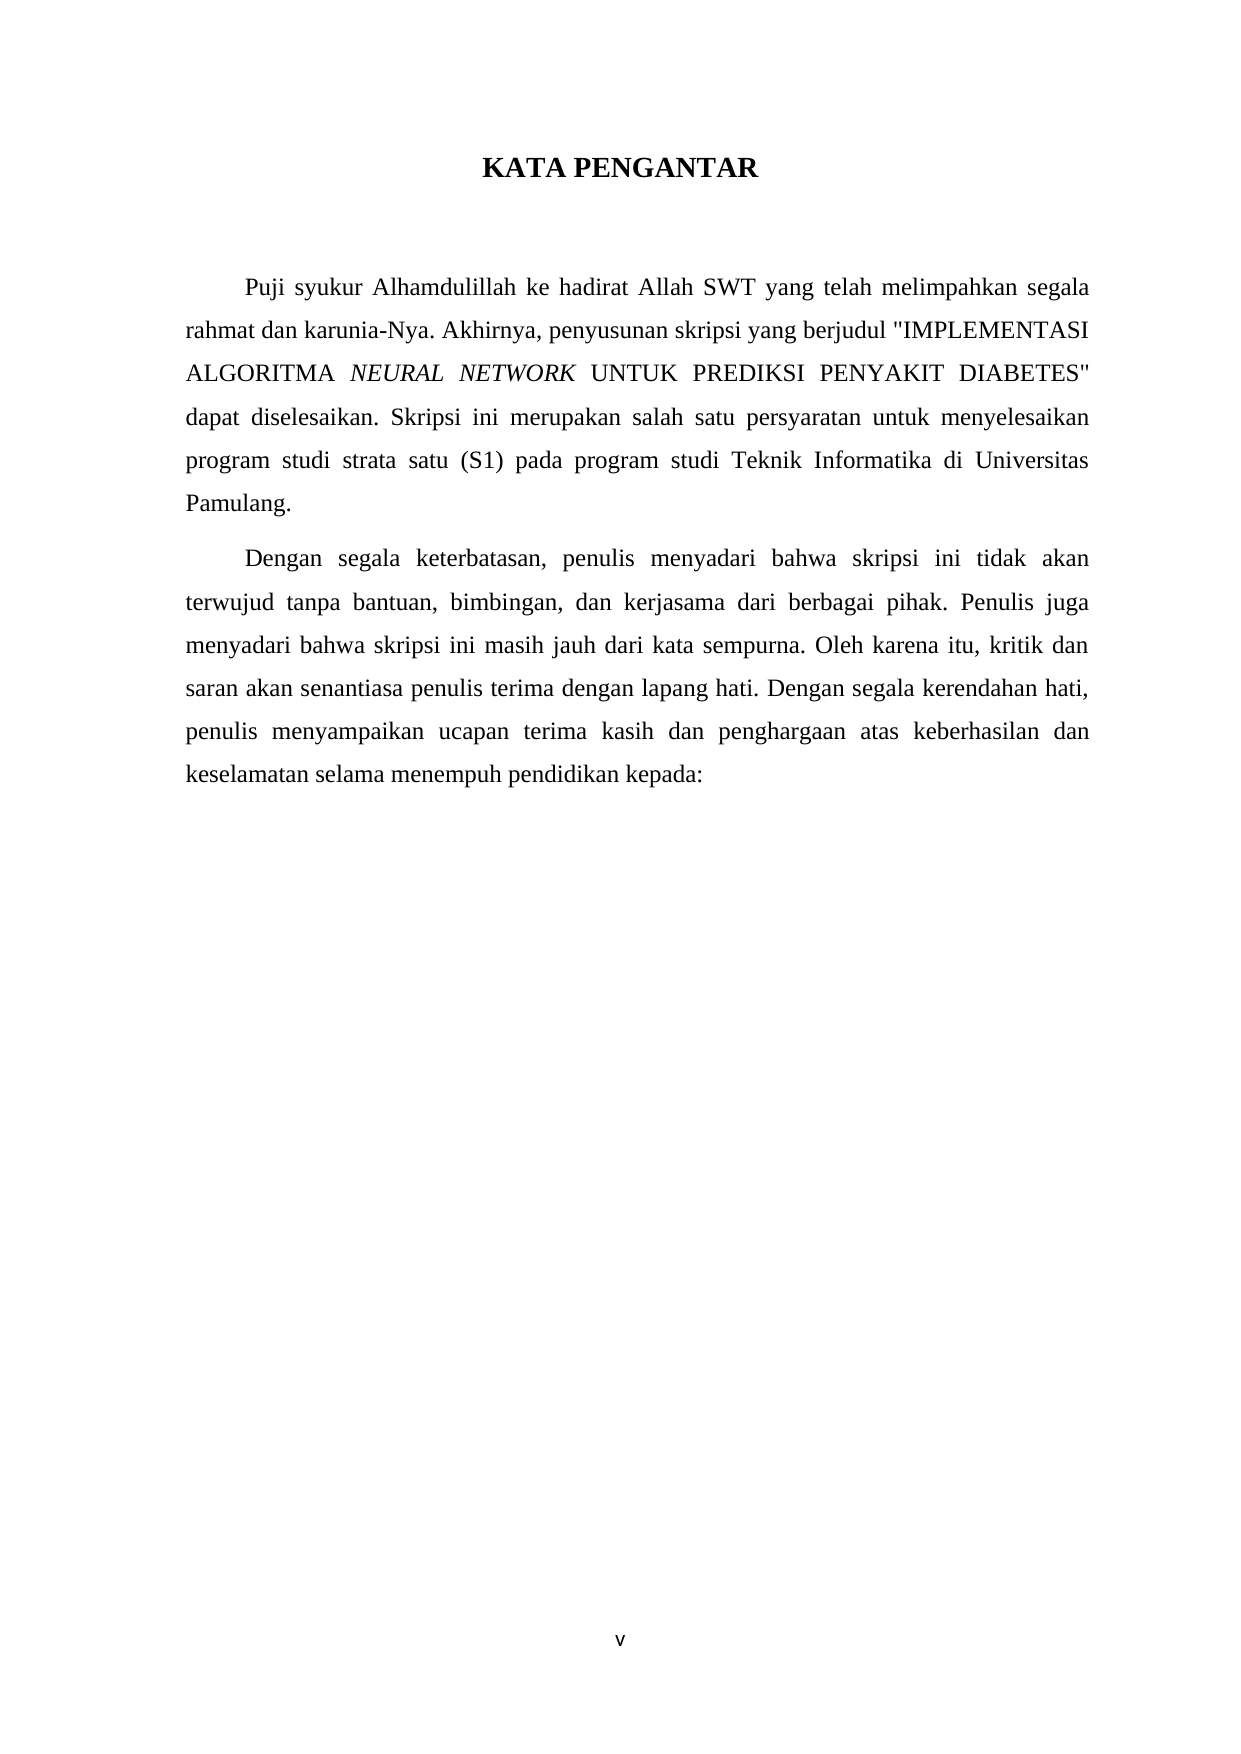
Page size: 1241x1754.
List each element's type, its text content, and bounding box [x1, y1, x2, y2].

subtitle KATA PENGANTAR [150, 150, 1090, 183]
text Dengan segala keterbatasan, penulis menyadari bahwa skripsi ini tidak akan terwujud tanpa bantuan, bimbingan, dan kerjasama dari berbagai pihak. Penulis juga menyadari bahwa skripsi ini masih jauh dari kata sempurna. Oleh karena itu, kritik dan saran akan senantiasa penulis terima dengan lapang hati. Dengan segala kerendahan hati, penulis menyampaikan ucapan terima kasih dan penghargaan atas keberhasilan dan keselamatan selama menempuh pendidikan kepada: [185, 543, 1090, 788]
text Puji syukur Alhamdulillah ke hadirat Allah SWT yang telah melimpahkan segala rahmat dan karunia-Nya. Akhirnya, penyusunan skripsi yang berjudul "IMPLEMENTASI ALGORITMA NEURAL NETWORK UNTUK PREDIKSI PENYAKIT DIABETES" dapat diselesaikan. Skripsi ini merupakan salah satu persyaratan untuk menyelesaikan program studi strata satu (S1) pada program studi Teknik Informatika di Universitas Pamulang. [185, 272, 1090, 517]
